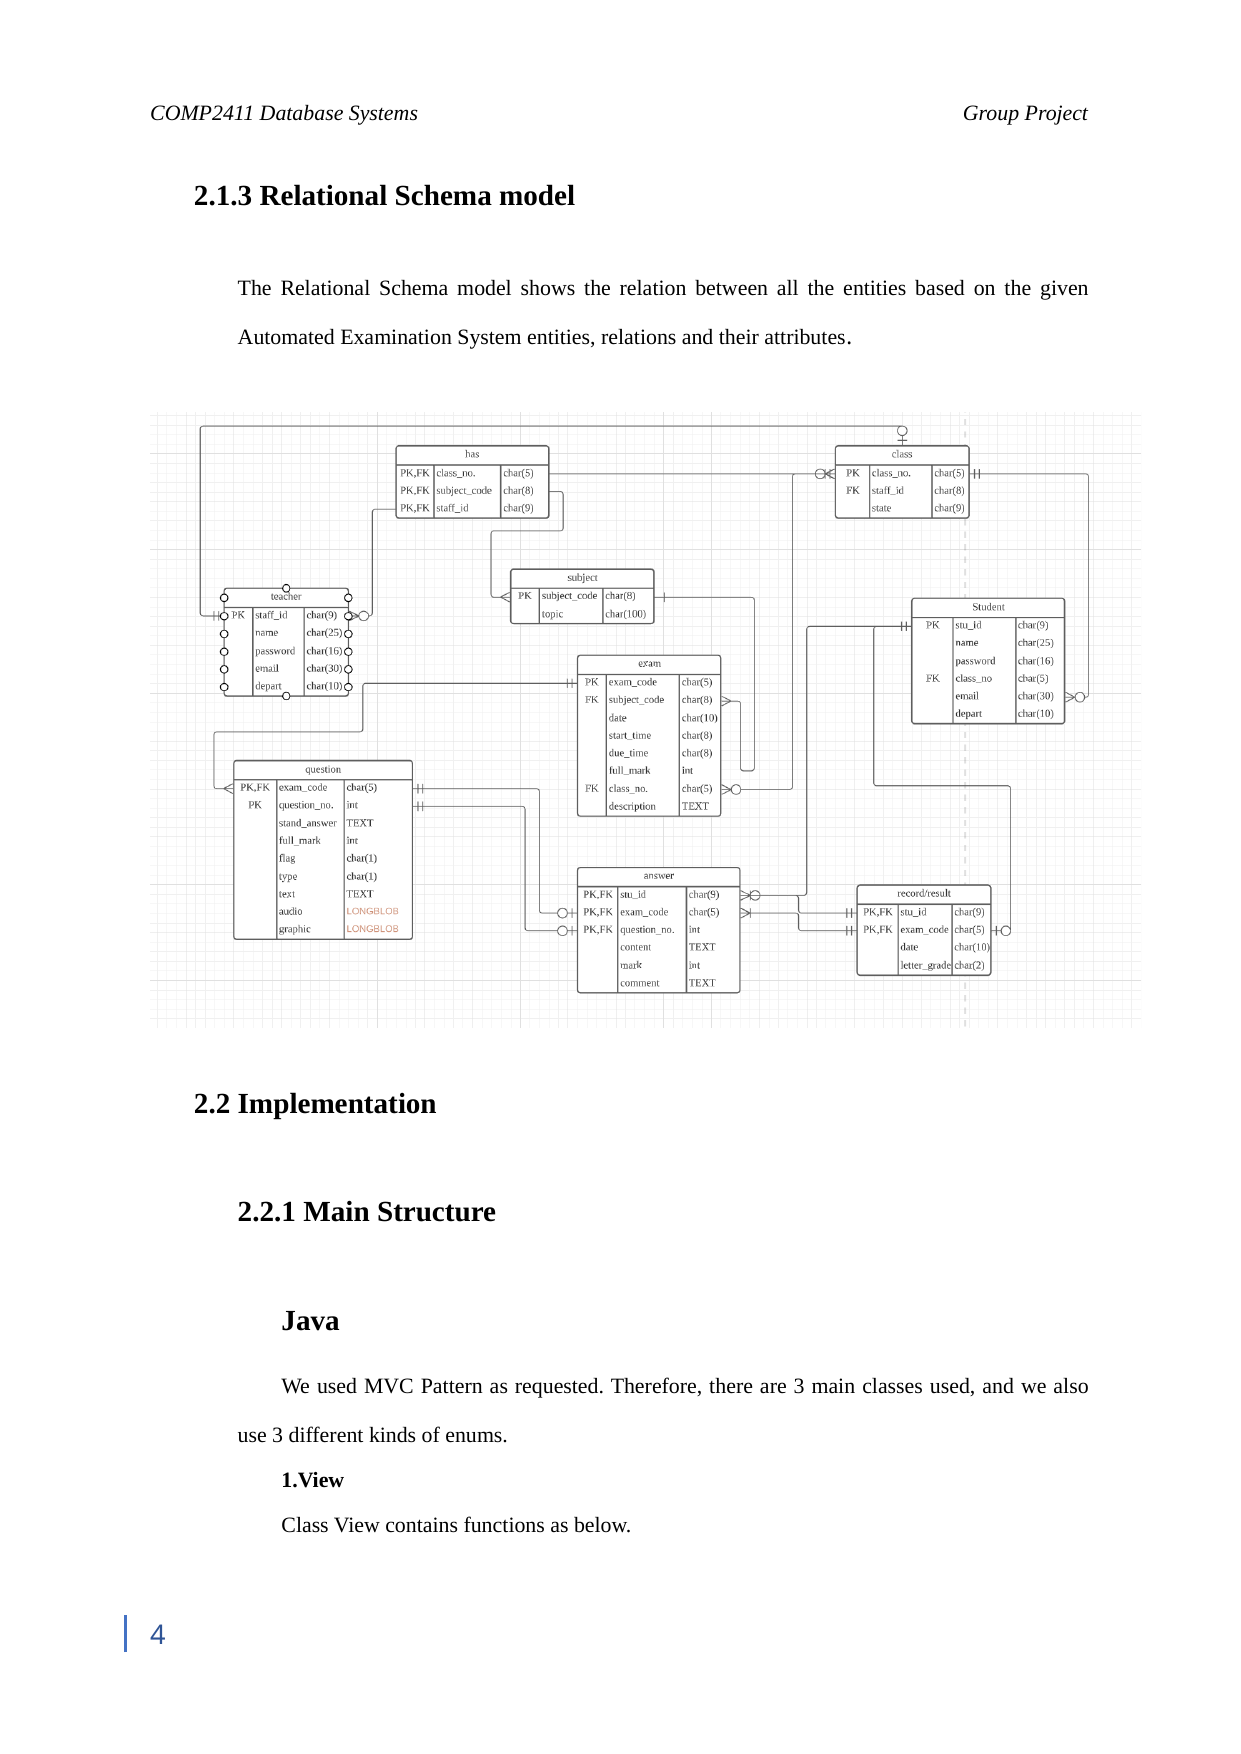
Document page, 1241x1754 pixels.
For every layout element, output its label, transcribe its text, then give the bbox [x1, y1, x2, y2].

subtitle 2.2.1 Main Structure [194, 1179, 1090, 1244]
text We used MVC Pattern as requested. Therefore, there are 3 main classes used, and we also use 3 different kinds of enums. [237, 1369, 1090, 1451]
subtitle 2.2 Implementation [194, 1070, 1090, 1135]
subtitle 2.1.3 Relational Schema model [194, 162, 1090, 227]
text 1.View [237, 1463, 1090, 1496]
picture [150, 412, 1142, 1028]
text The Relational Schema model shows the relation between all the entities based on the given Automated Examination System entities, relations and their attributes. [237, 271, 1090, 352]
text Class View contains functions as below. [237, 1508, 1090, 1541]
text Java [237, 1288, 1090, 1353]
